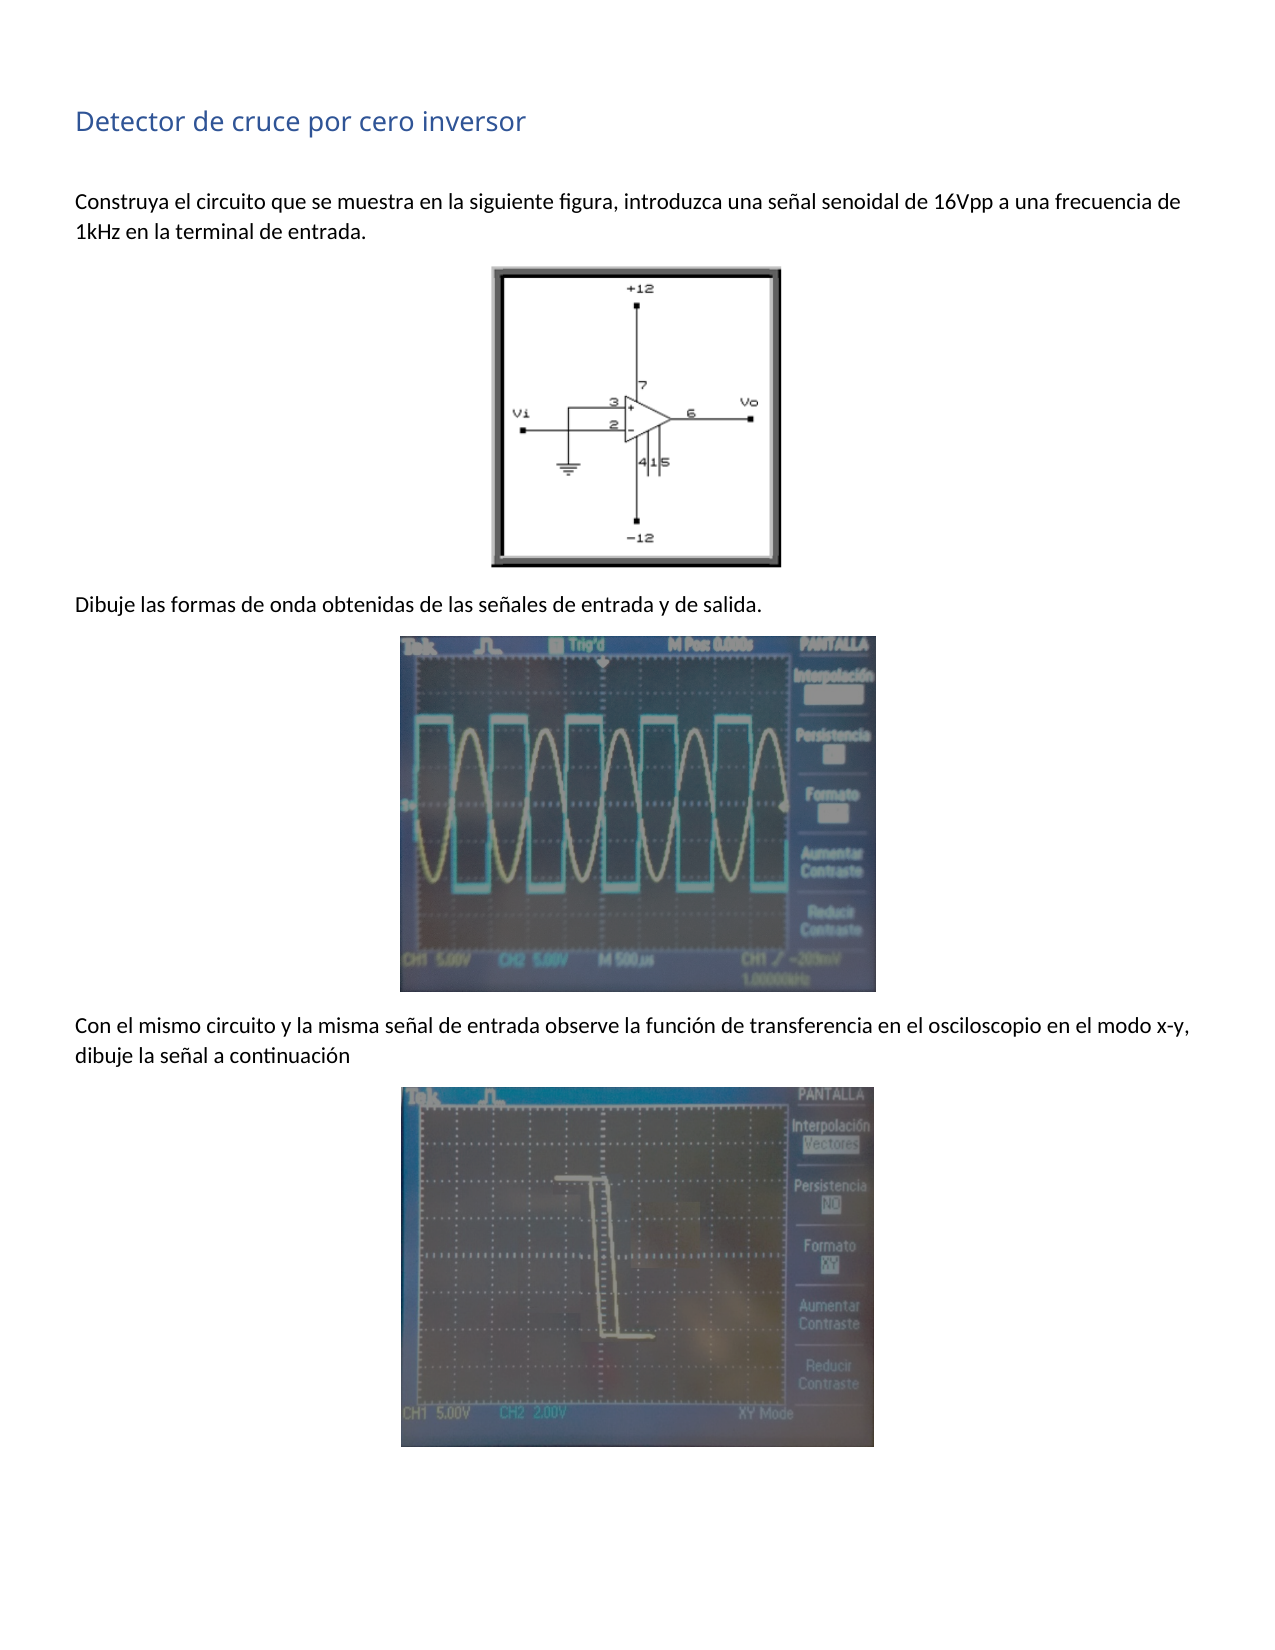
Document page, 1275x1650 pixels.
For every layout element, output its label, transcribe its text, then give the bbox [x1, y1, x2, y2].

text Con el mismo circuito y la misma señal de entrada observe la función de transferencia en el osciloscopio en el modo x-y, dibuje la señal a continuación [75, 1011, 1200, 1069]
text Dibuje las formas de onda obtenidas de las señales de entrada y de salida. [75, 590, 1200, 618]
picture [400, 636, 876, 992]
subtitle Detector de cruce por cero inversor [75, 102, 1200, 139]
picture [488, 263, 787, 572]
picture [401, 1087, 874, 1447]
text Construya el circuito que se muestra en la siguiente figura, introduzca una señal senoidal de 16Vpp a una frecuencia de 1kHz en la terminal de entrada. [75, 187, 1200, 245]
